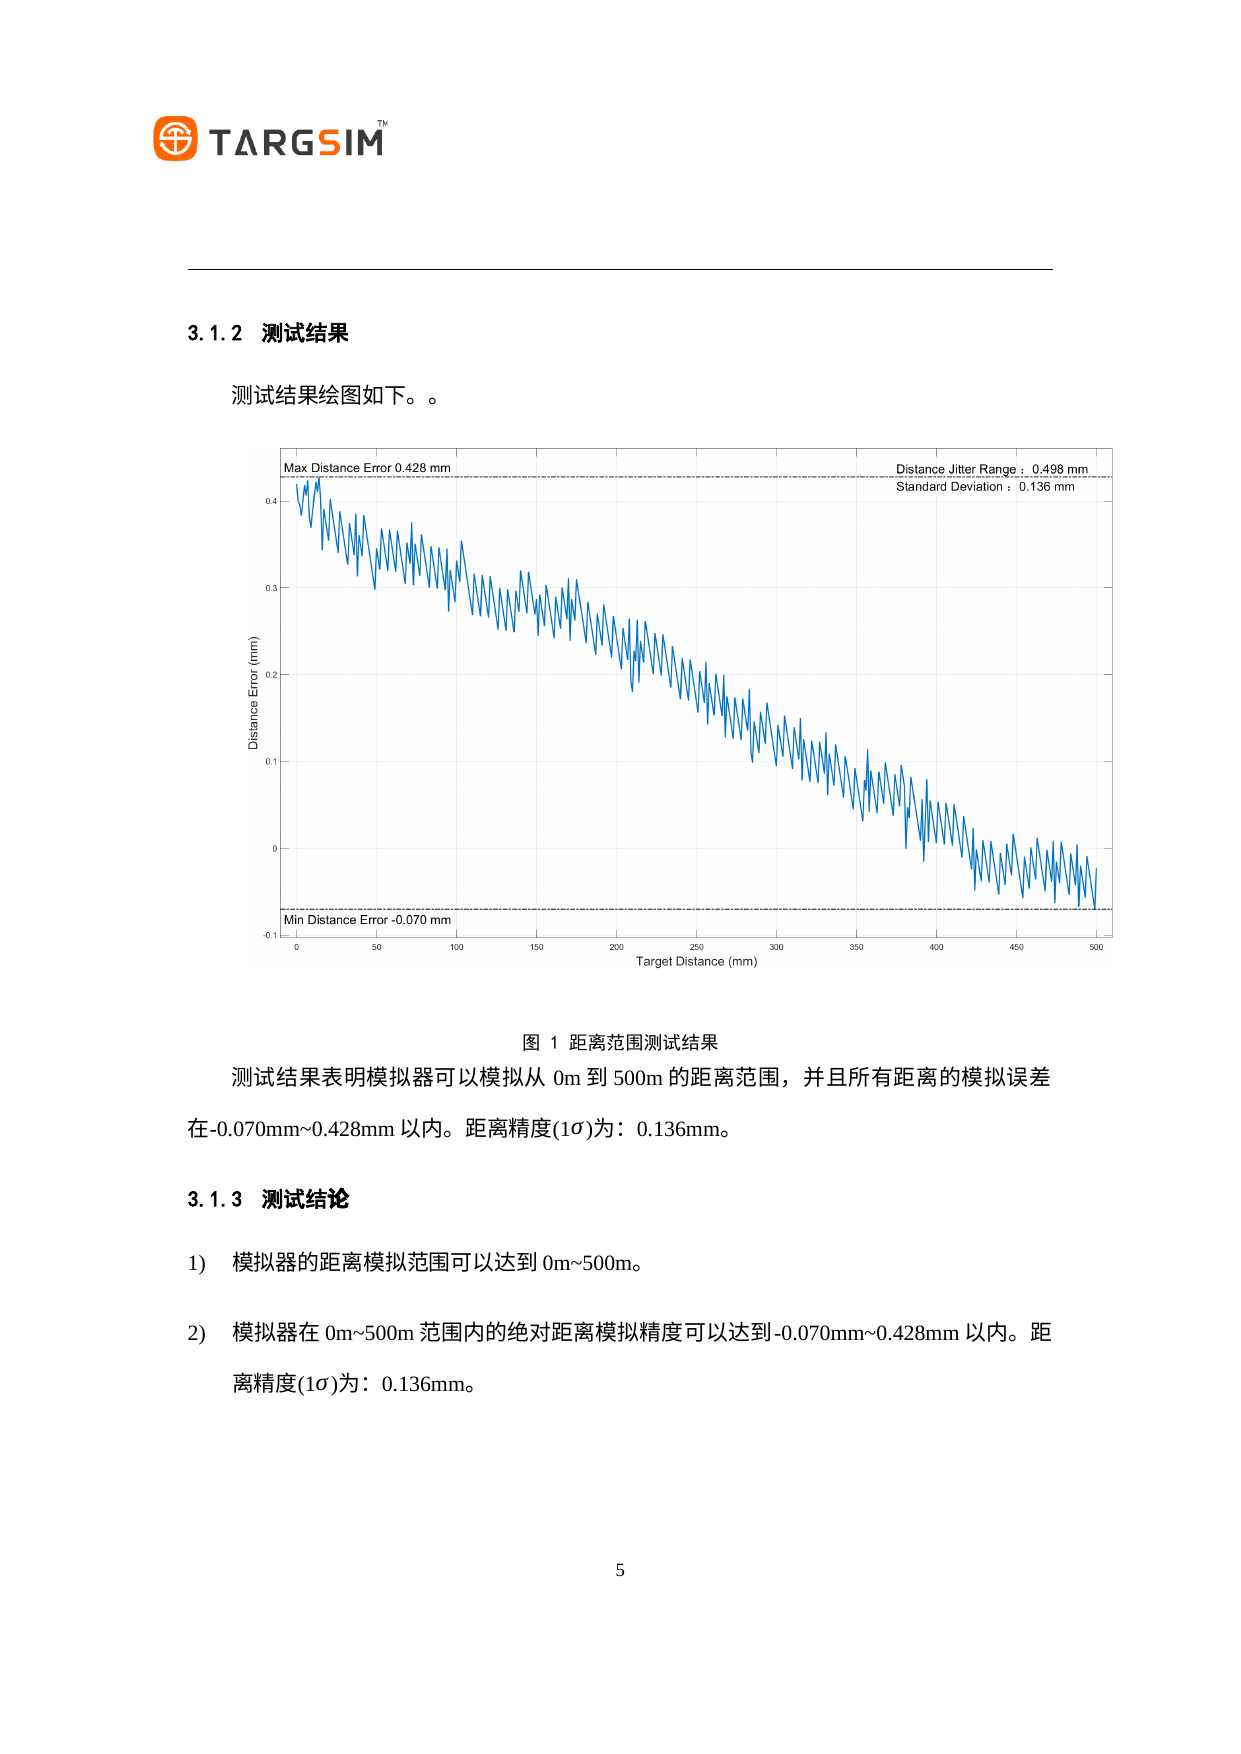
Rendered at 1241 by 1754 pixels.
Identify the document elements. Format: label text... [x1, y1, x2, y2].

text 测试结果绘图如下。。 [187, 377, 1053, 411]
text 测试结果表明模拟器可以模拟从0m到500m的距离范围，并且所有距离的模拟误差在-0.070mm~0.428mm以内。距离精度(1)为：0.136mm。 [187, 1059, 1053, 1143]
list 模拟器的距离模拟范围可以达到0m~500m。 [187, 1244, 1053, 1278]
picture [153, 116, 388, 161]
subtitle 测试结果 [187, 314, 1053, 348]
picture [247, 447, 1113, 969]
list 模拟器在0m~500m范围内的绝对距离模拟精度可以达到-0.070mm~0.428mm以内。距离精度(1)为：0.136mm。 [187, 1314, 1053, 1399]
text 图 1 距离范围测试结果 [187, 1025, 1053, 1059]
subtitle 测试结论 [187, 1180, 1053, 1214]
